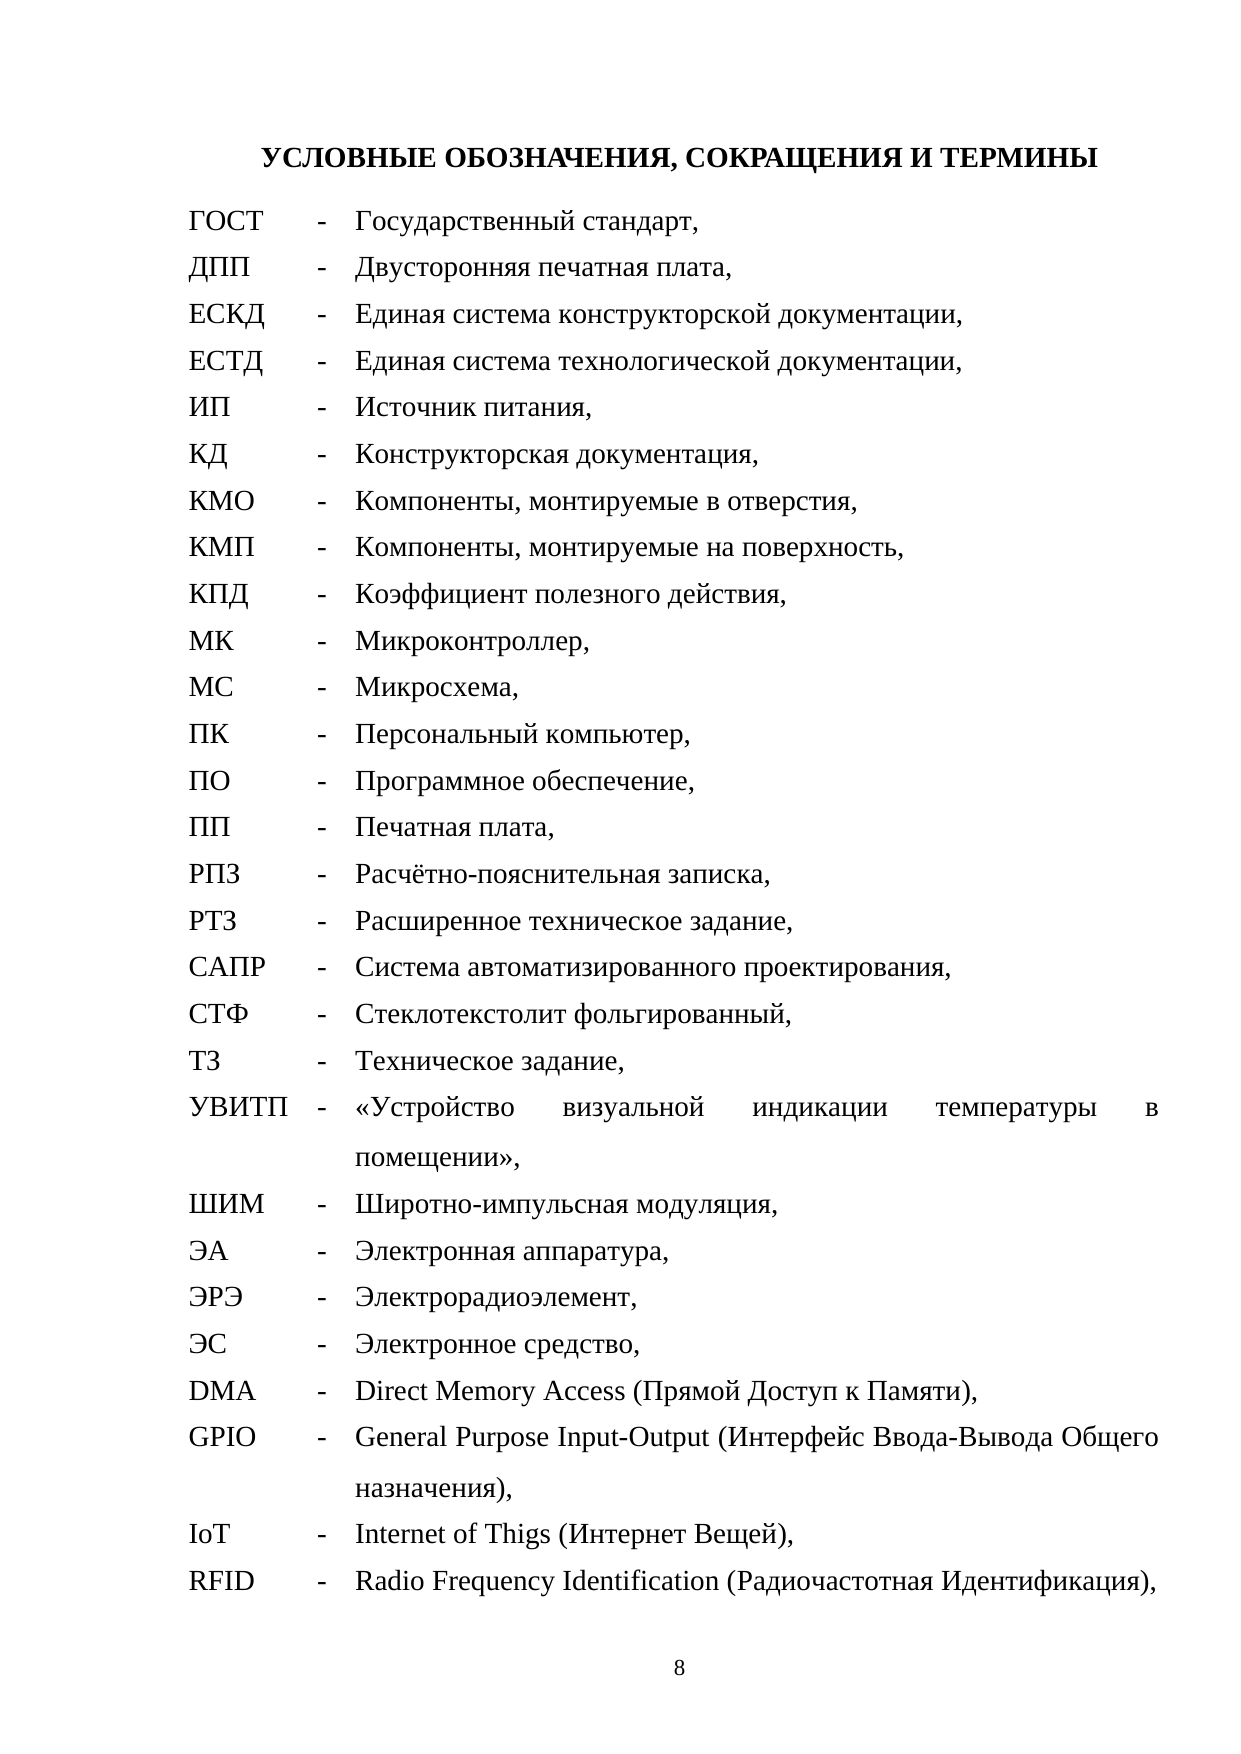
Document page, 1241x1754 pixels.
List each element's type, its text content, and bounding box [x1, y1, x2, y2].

table_cell IoT [177, 1517, 299, 1563]
table_cell ДПП [177, 249, 299, 296]
table_cell ПО [177, 763, 299, 809]
table_cell - [300, 1186, 344, 1233]
table_cell ШИМ [177, 1186, 299, 1233]
table_cell ЭРЭ [177, 1280, 299, 1326]
table_cell ЭА [177, 1233, 299, 1279]
table_cell Электрорадиоэлемент, [344, 1280, 1171, 1326]
table_cell Печатная плата, [344, 809, 1171, 856]
table_cell Источник питания, [344, 389, 1171, 436]
table_cell - [300, 903, 344, 949]
table_cell Микросхема, [344, 669, 1171, 716]
table_cell ЕСТД [177, 343, 299, 389]
table_cell МК [177, 623, 299, 669]
table_cell - [300, 1373, 344, 1419]
table_cell - [300, 1233, 344, 1279]
table_cell - [300, 669, 344, 716]
table_cell КМО [177, 483, 299, 529]
table_cell - [300, 343, 344, 389]
table_cell General Purpose Input-Output (Интерфейс Ввода-Вывода Общего назначения), [344, 1420, 1171, 1517]
table_cell - [300, 436, 344, 483]
table_cell КД [177, 436, 299, 483]
table_cell Техническое задание, [344, 1043, 1171, 1089]
subtitle УСЛОВНЫЕ ОБОЗНАЧЕНИЯ, СОКРАЩЕНИЯ И ТЕРМИНЫ [177, 140, 1182, 173]
table_cell Электронное средство, [344, 1326, 1171, 1373]
table_cell - [300, 576, 344, 623]
table_cell - [300, 623, 344, 669]
table_cell GPIO [177, 1420, 299, 1517]
table_cell - [300, 856, 344, 903]
table_cell Двусторонняя печатная плата, [344, 249, 1171, 296]
table_cell - [300, 949, 344, 996]
table_cell Персональный компьютер, [344, 716, 1171, 763]
table_cell - [300, 296, 344, 343]
table_cell - [300, 809, 344, 856]
table_cell Система автоматизированного проектирования, [344, 949, 1171, 996]
table_cell - [300, 249, 344, 296]
table_cell - [300, 763, 344, 809]
table_cell DMA [177, 1373, 299, 1419]
table_cell Расчётно-пояснительная записка, [344, 856, 1171, 903]
table_cell Internet of Thigs (Интернет Вещей), [344, 1517, 1171, 1563]
table_cell РПЗ [177, 856, 299, 903]
table_cell - [300, 1089, 344, 1186]
table_cell Конструкторская документация, [344, 436, 1171, 483]
table_cell Микроконтроллер, [344, 623, 1171, 669]
table_cell Электронная аппаратура, [344, 1233, 1171, 1279]
table_cell - [300, 996, 344, 1043]
table_cell Компоненты, монтируемые в отверстия, [344, 483, 1171, 529]
table_cell Единая система конструкторской документации, [344, 296, 1171, 343]
table_header Государственный стандарт, [344, 203, 1171, 249]
table_cell САПР [177, 949, 299, 996]
table_cell СТФ [177, 996, 299, 1043]
table_cell - [300, 716, 344, 763]
table_cell - [300, 483, 344, 529]
table_cell ЭС [177, 1326, 299, 1373]
table_cell Расширенное техническое задание, [344, 903, 1171, 949]
table_cell - [300, 529, 344, 576]
table_cell - [300, 1517, 344, 1563]
table_cell ТЗ [177, 1043, 299, 1089]
table_cell КМП [177, 529, 299, 576]
table_cell РТЗ [177, 903, 299, 949]
table_cell Radio Frequency Identification (Радиочастотная Идентификация), [344, 1563, 1171, 1610]
table_cell МС [177, 669, 299, 716]
table_cell КПД [177, 576, 299, 623]
table_cell УВИТП [177, 1089, 299, 1186]
table_cell ИП [177, 389, 299, 436]
table_cell Стеклотекстолит фольгированный, [344, 996, 1171, 1043]
table_cell Широтно-импульсная модуляция, [344, 1186, 1171, 1233]
table_cell Единая система технологической документации, [344, 343, 1171, 389]
table_cell Direct Memory Access (Прямой Доступ к Памяти), [344, 1373, 1171, 1419]
table_cell «Устройство визуальной индикации температуры в помещении», [344, 1089, 1171, 1186]
table_cell Компоненты, монтируемые на поверхность, [344, 529, 1171, 576]
table_cell ПК [177, 716, 299, 763]
table_cell - [300, 389, 344, 436]
table_cell ЕСКД [177, 296, 299, 343]
table_cell - [300, 1326, 344, 1373]
table_cell - [300, 1043, 344, 1089]
table_cell - [300, 1563, 344, 1610]
table_cell - [300, 1420, 344, 1517]
table_cell - [300, 1280, 344, 1326]
table_header - [300, 203, 344, 249]
table_header ГОСТ [177, 203, 299, 249]
table_cell ПП [177, 809, 299, 856]
table_cell Коэффициент полезного действия, [344, 576, 1171, 623]
table_cell RFID [177, 1563, 299, 1610]
table_cell Программное обеспечение, [344, 763, 1171, 809]
